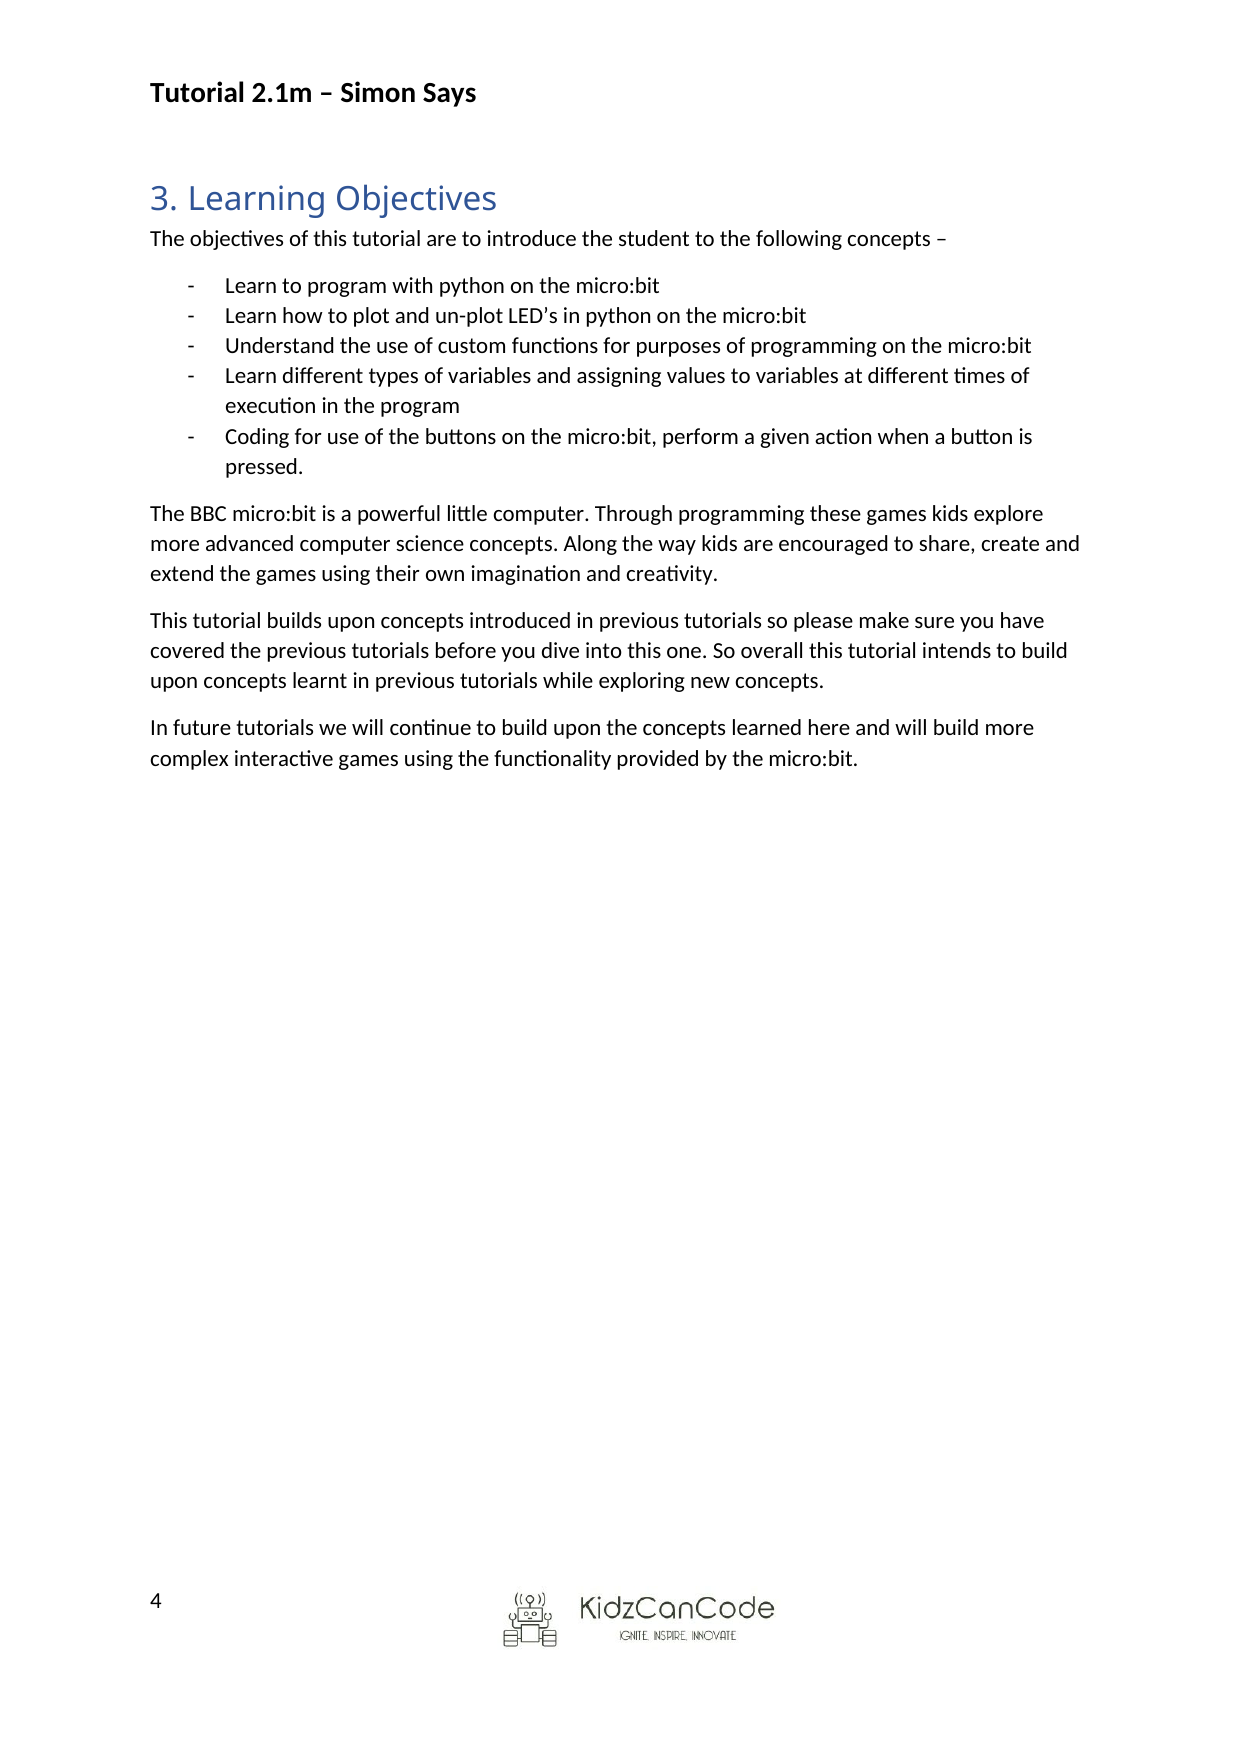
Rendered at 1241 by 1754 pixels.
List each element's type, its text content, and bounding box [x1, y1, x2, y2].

picture [497, 1586, 781, 1653]
text In future tutorials we will continue to build upon the concepts learned here and will build more complex interactive games using the functionality provided by the micro:bit. [150, 713, 1090, 772]
text This tutorial builds upon concepts introduced in previous tutorials so please make sure you have covered the previous tutorials before you dive into this one. So overall this tutorial intends to build upon concepts learnt in previous tutorials while exploring new concepts. [150, 606, 1090, 695]
list Understand the use of custom functions for purposes of programming on the micro:bit [187, 331, 1090, 359]
text The objectives of this tutorial are to introduce the student to the following concepts – [150, 224, 1090, 252]
list Learn different types of variables and assigning values to variables at different times of execution in the program [187, 361, 1090, 420]
list Learn how to plot and un-plot LED’s in python on the micro:bit [187, 301, 1090, 329]
list Learn to program with python on the micro:bit [187, 271, 1090, 299]
text The BBC micro:bit is a powerful little computer. Through programming these games kids explore more advanced computer science concepts. Along the way kids are encouraged to share, create and extend the games using their own imagination and creativity. [150, 499, 1090, 587]
subtitle Learning Objectives [150, 175, 1090, 220]
list Coding for use of the buttons on the micro:bit, perform a given action when a button is pressed. [187, 422, 1090, 480]
